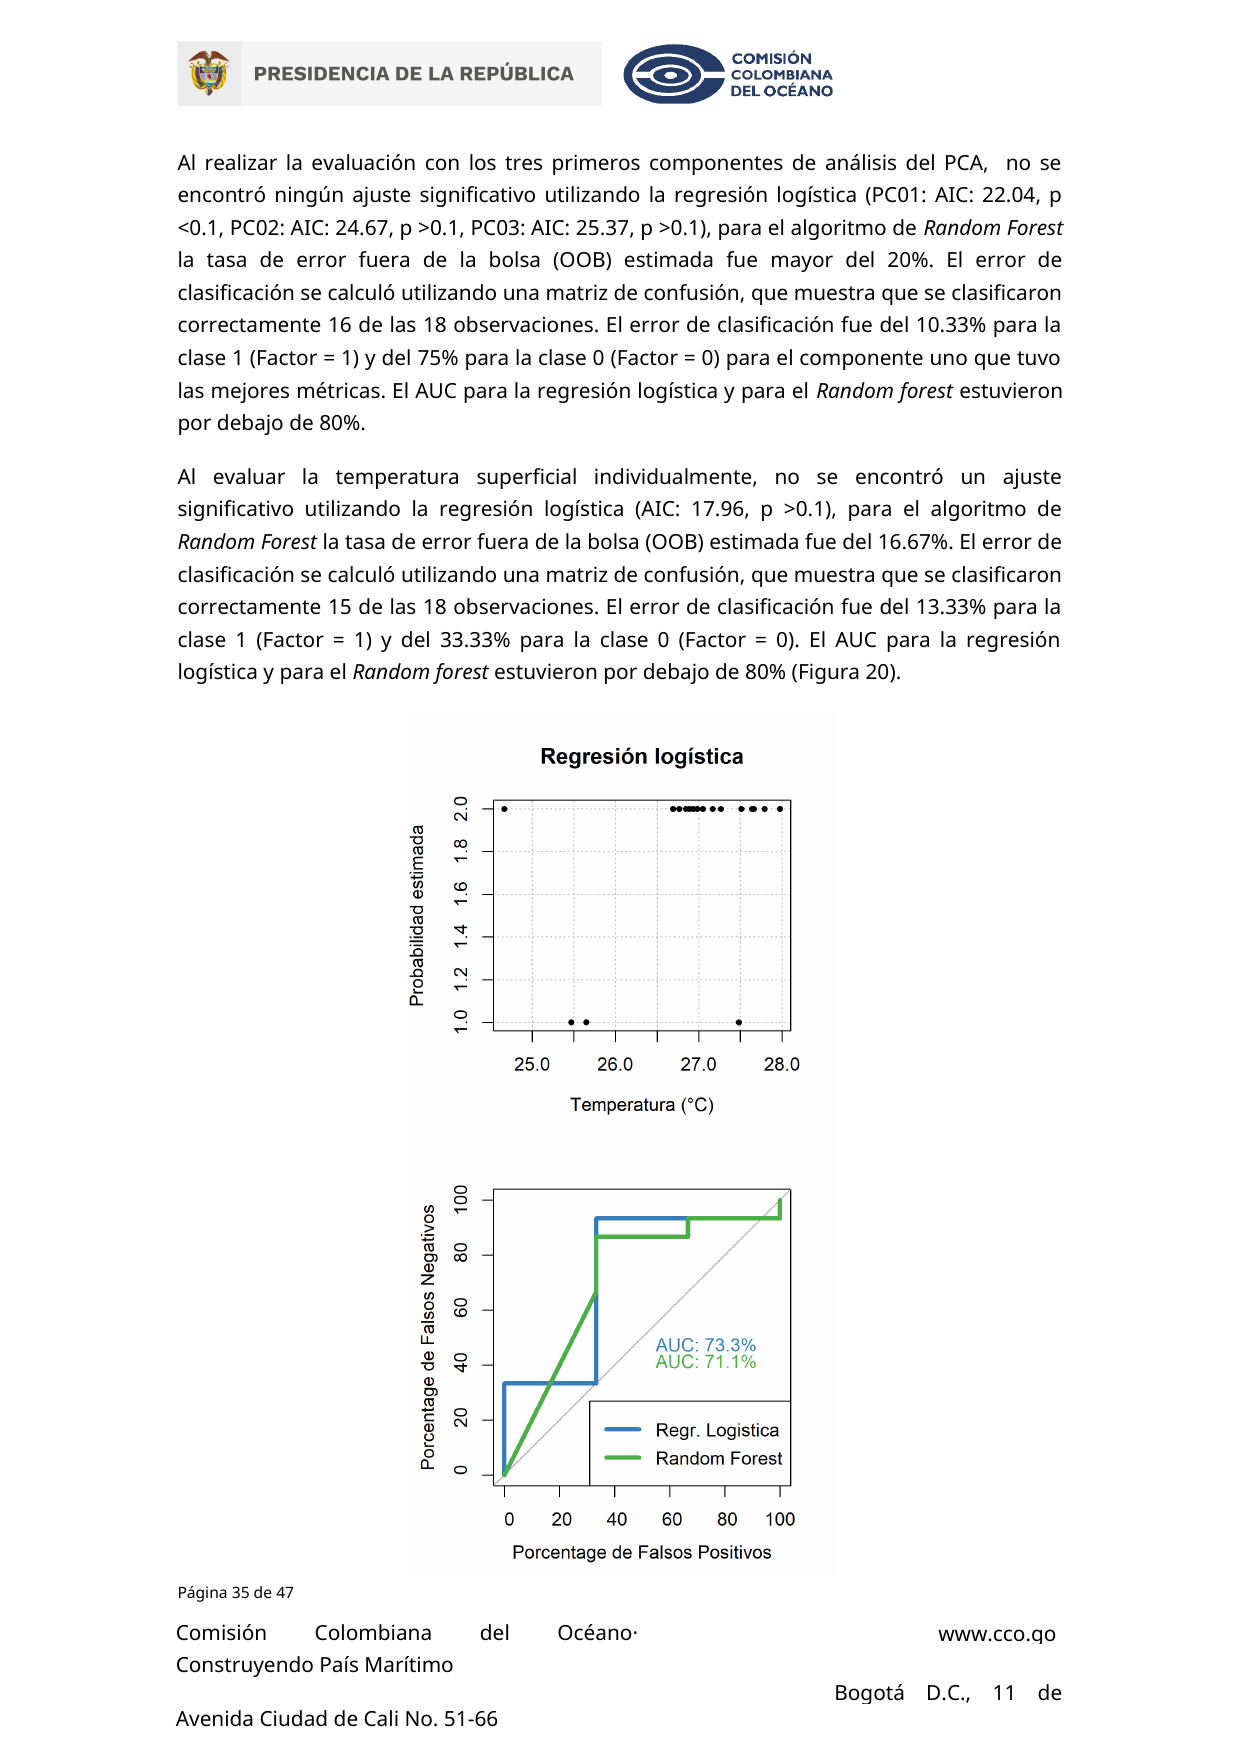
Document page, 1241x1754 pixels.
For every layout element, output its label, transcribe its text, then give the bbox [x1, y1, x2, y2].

picture [177, 41, 603, 106]
picture [403, 711, 837, 1576]
picture [642, 42, 824, 107]
text Al realizar la evaluación con los tres primeros componentes de análisis del PCA, no se encontró ningún ajuste significativo utilizando la regresión logística (PC01: AIC: 22.04, p <0.1, PC02: AIC: 24.67, p >0.1, PC03: AIC: 25.37, p >0.1), para el algoritmo de Random Forest la tasa de error fuera de la bolsa (OOB) estimada fue mayor del 20%. El error de clasificación se calculó utilizando una matriz de confusión, que muestra que se clasificaron correctamente 16 de las 18 observaciones. El error de clasificación fue del 10.33% para la clase 1 (Factor = 1) y del 75% para la clase 0 (Factor = 0) para el componente uno que tuvo las mejores métricas. El AUC para la regresión logística y para el Random forest estuvieron por debajo de 80%. [177, 148, 1063, 437]
text Al evaluar la temperatura superficial individualmente, no se encontró un ajuste significativo utilizando la regresión logística (AIC: 17.96, p >0.1), para el algoritmo de Random Forest la tasa de error fuera de la bolsa (OOB) estimada fue del 16.67%. El error de clasificación se calculó utilizando una matriz de confusión, que muestra que se clasificaron correctamente 15 de las 18 observaciones. El error de clasificación fue del 13.33% para la clase 1 (Factor = 1) y del 33.33% para la clase 0 (Factor = 0). El AUC para la regresión logística y para el Random forest estuvieron por debajo de 80% (Figura 20). [177, 462, 1063, 686]
